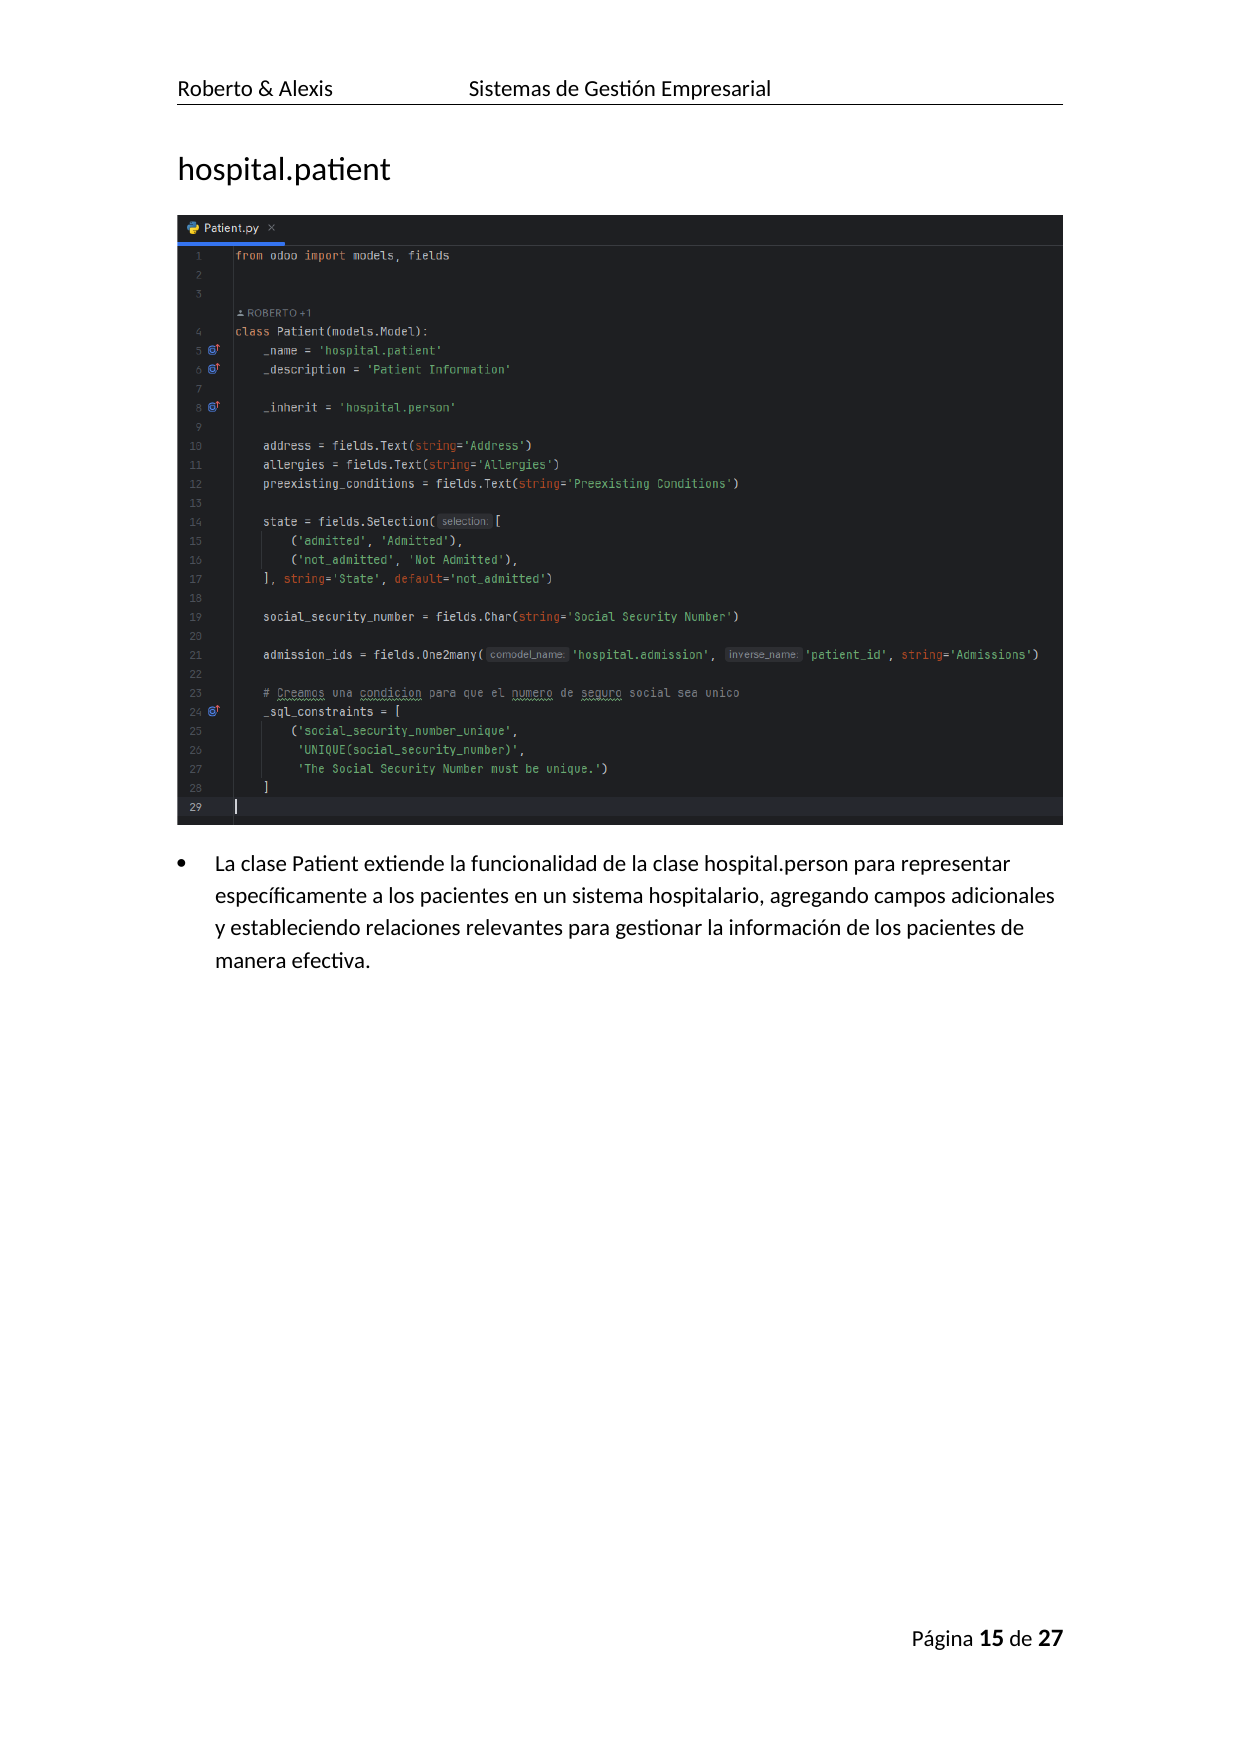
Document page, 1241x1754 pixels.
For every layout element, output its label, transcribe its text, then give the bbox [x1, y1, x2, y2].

picture [177, 215, 1063, 825]
text hospital.patient [177, 148, 1063, 188]
list La clase Patient extiende la funcionalidad de la clase hospital.person para representar específicamente a los pacientes en un sistema hospitalario, agregando campos adicionales y estableciendo relaciones relevantes para gestionar la información de los pacientes de manera efectiva. [177, 849, 1063, 974]
